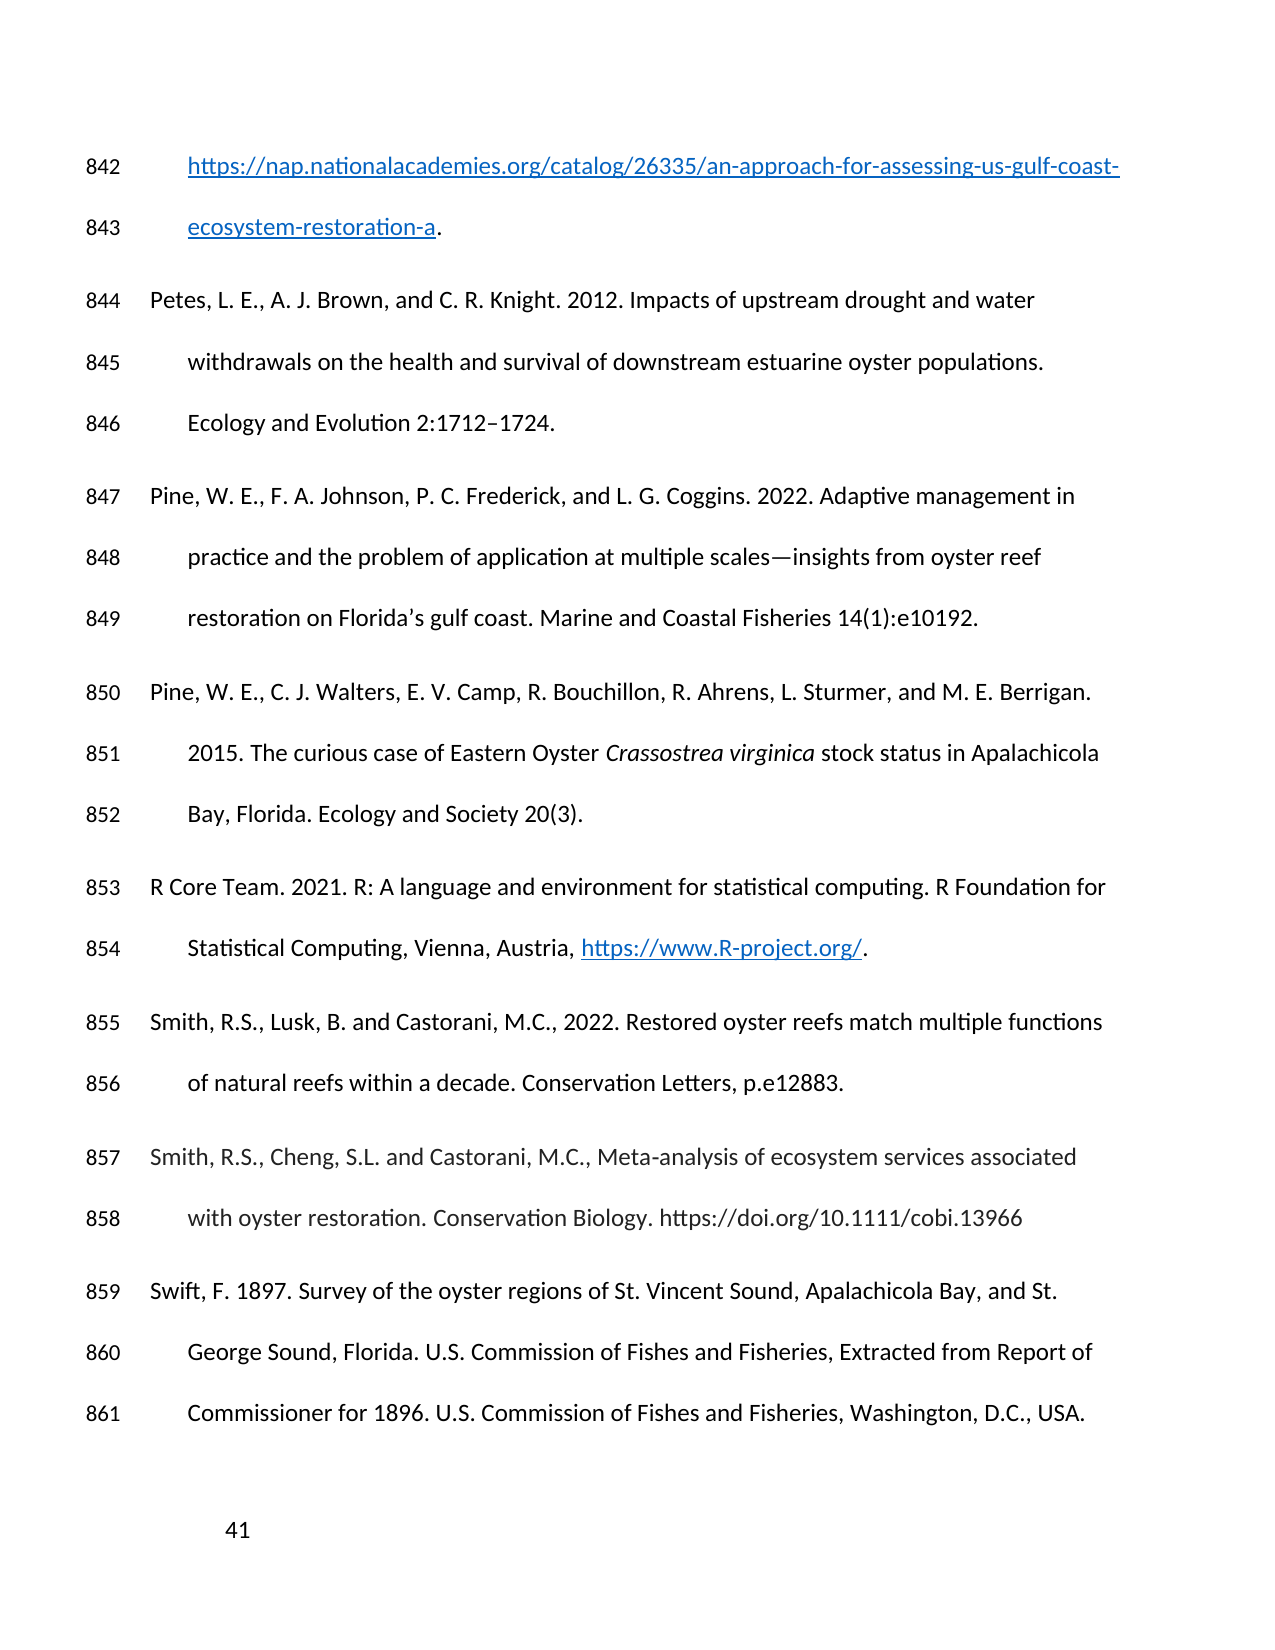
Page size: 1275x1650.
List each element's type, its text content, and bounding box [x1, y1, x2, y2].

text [150, 150, 1125, 242]
text Pine, W. E., F. A. Johnson, P. C. Frederick, and L. G. Coggins. 2022. Adaptive management in practice and the problem of application at multiple scales—insights from oyster reef restoration on Florida’s gulf coast. Marine and Coastal Fisheries 14(1):e10192. [150, 480, 1125, 633]
text R Core Team. 2021. R: A language and environment for statistical computing. R Foundation for Statistical Computing, Vienna, Austria, https://www.R-project.org/. [150, 871, 1125, 963]
text Smith, R.S., Cheng, S.L. and Castorani, M.C., Meta‐analysis of ecosystem services associated with oyster restoration. Conservation Biology. https://doi.org/10.1111/cobi.13966 [150, 1141, 1125, 1232]
text Petes, L. E., A. J. Brown, and C. R. Knight. 2012. Impacts of upstream drought and water withdrawals on the health and survival of downstream estuarine oyster populations. Ecology and Evolution 2:1712–1724. [150, 284, 1125, 437]
text Swift, F. 1897. Survey of the oyster regions of St. Vincent Sound, Apalachicola Bay, and St. George Sound, Florida. U.S. Commission of Fishes and Fisheries, Extracted from Report of Commissioner for 1896. U.S. Commission of Fishes and Fisheries, Washington, D.C., USA. [150, 1275, 1125, 1428]
text Pine, W. E., C. J. Walters, E. V. Camp, R. Bouchillon, R. Ahrens, L. Sturmer, and M. E. Berrigan. 2015. The curious case of Eastern Oyster Crassostrea virginica stock status in Apalachicola Bay, Florida. Ecology and Society 20(3). [150, 676, 1125, 828]
text Smith, R.S., Lusk, B. and Castorani, M.C., 2022. Restored oyster reefs match multiple functions of natural reefs within a decade. Conservation Letters, p.e12883. [150, 1006, 1125, 1098]
